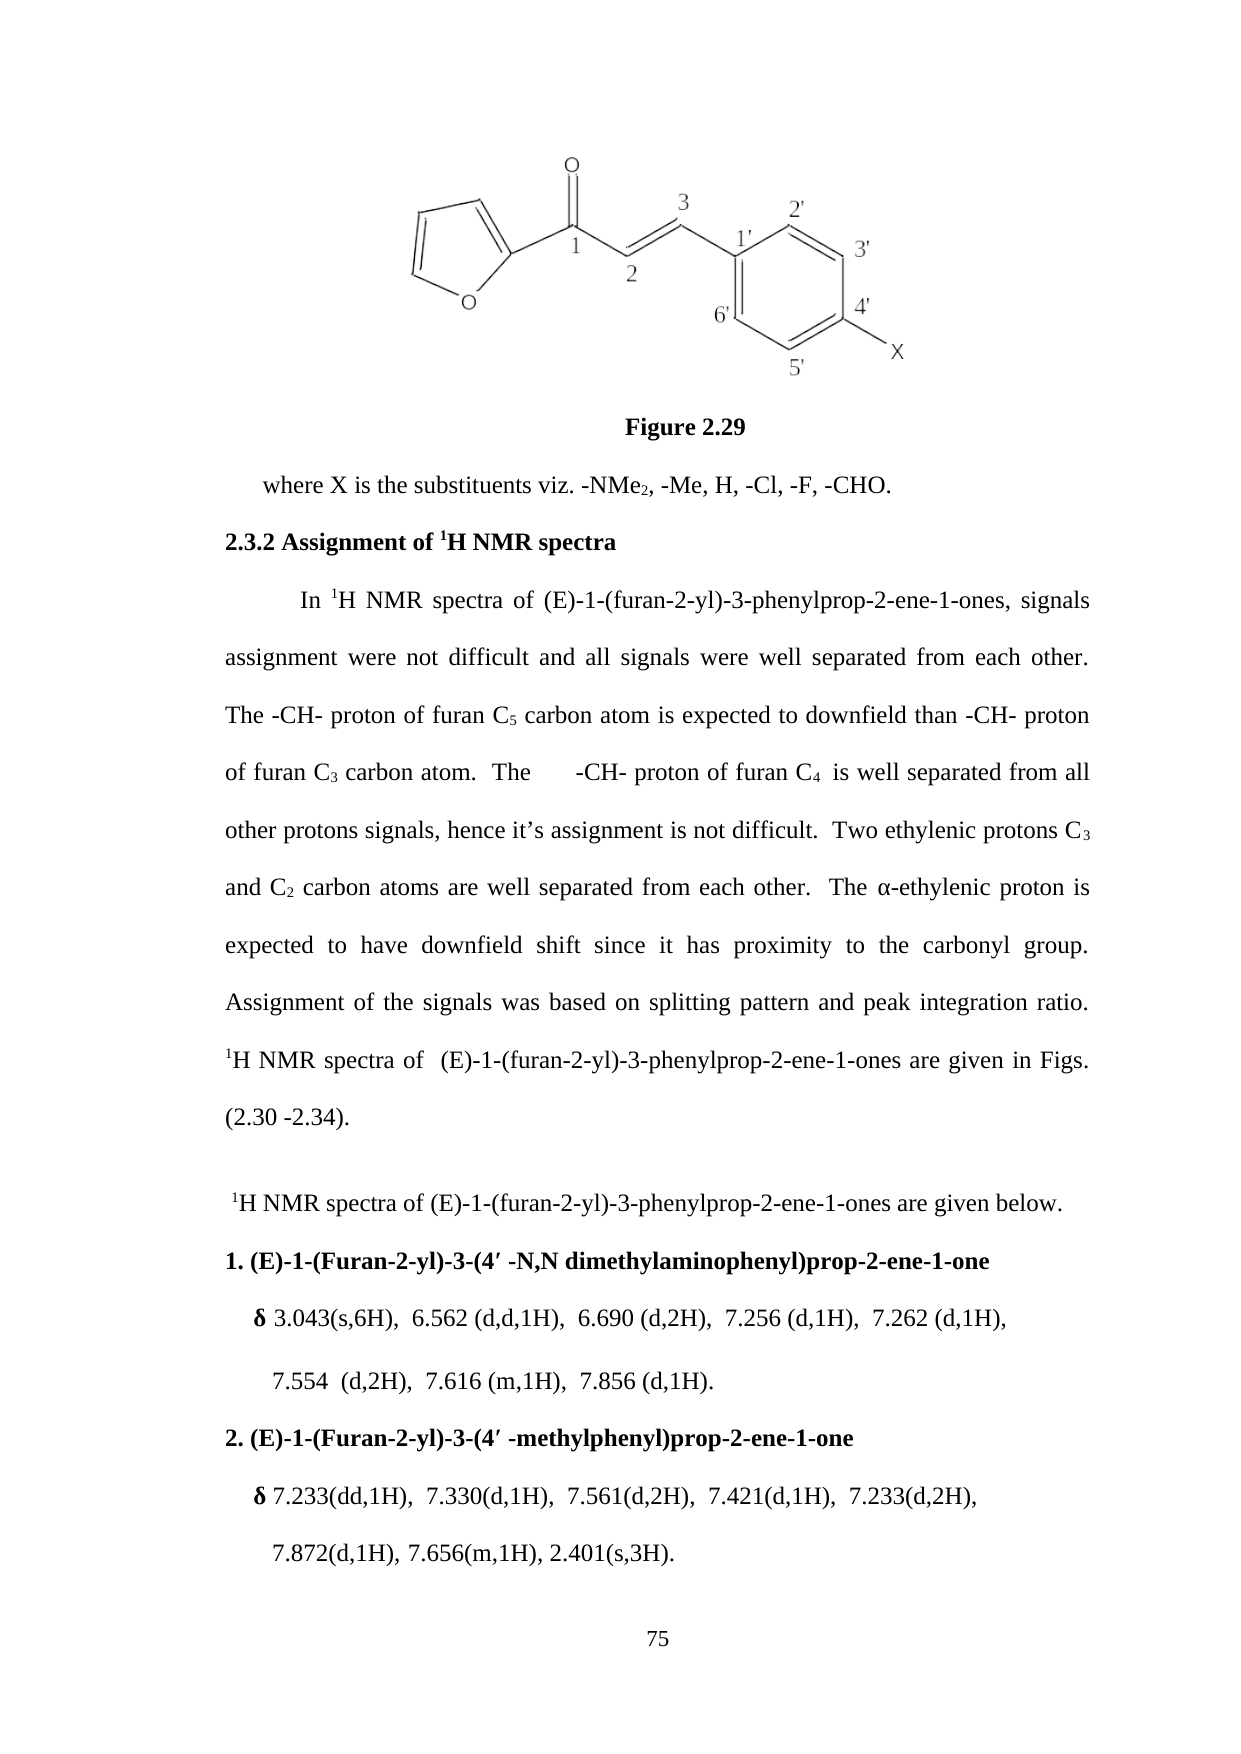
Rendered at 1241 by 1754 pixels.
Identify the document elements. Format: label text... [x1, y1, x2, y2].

text 2. (E)-1-(Furan-2-yl)-3-(4′ -methylphenyl)prop-2-ene-1-one [225, 1423, 1090, 1452]
text δ 3.043(s,6H), 6.562 (d,d,1H), 6.690 (d,2H), 7.256 (d,1H), 7.262 (d,1H), [225, 1303, 1090, 1332]
text 7.872(d,1H), 7.656(m,1H), 2.401(s,3H). [225, 1538, 1090, 1567]
text δ 7.233(dd,1H), 7.330(d,1H), 7.561(d,2H), 7.421(d,1H), 7.233(d,2H), [225, 1481, 1090, 1509]
text Figure 2.29 [225, 412, 1090, 441]
text 1H NMR spectra of (E)-1-(furan-2-yl)-3-phenylprop-2-ene-1-ones are given below. [225, 1188, 1090, 1217]
text 7.554 (d,2H), 7.616 (m,1H), 7.856 (d,1H). [225, 1366, 1090, 1394]
text 2.3.2 Assignment of 1H NMR spectra [225, 527, 1090, 556]
text 1. (E)-1-(Furan-2-yl)-3-(4′ -N,N dimethylaminophenyl)prop-2-ene-1-one [225, 1246, 1090, 1275]
text In 1H NMR spectra of (E)-1-(furan-2-yl)-3-phenylprop-2-ene-1-ones, signals assignment were not difficult and all signals were well separated from each other. The -CH- proton of furan C5 carbon atom is expected to downfield than -CH- proton of furan C3 carbon atom. The -CH- proton of furan C4 is well separated from all other protons signals, hence it’s assignment is not difficult. Two ethylenic protons C3 and C2 carbon atoms are well separated from each other. The α-ethylenic proton is expected to have downfield shift since it has proximity to the carbonyl group. Assignment of the signals was based on splitting pattern and peak integration ratio. 1H NMR spectra of (E)-1-(furan-2-yl)-3-phenylprop-2-ene-1-ones are given in Figs. (2.30 -2.34). [225, 585, 1090, 1131]
text where X is the substituents viz. -NMe2, -Me, H, -Cl, -F, -CHO. [225, 470, 1090, 498]
